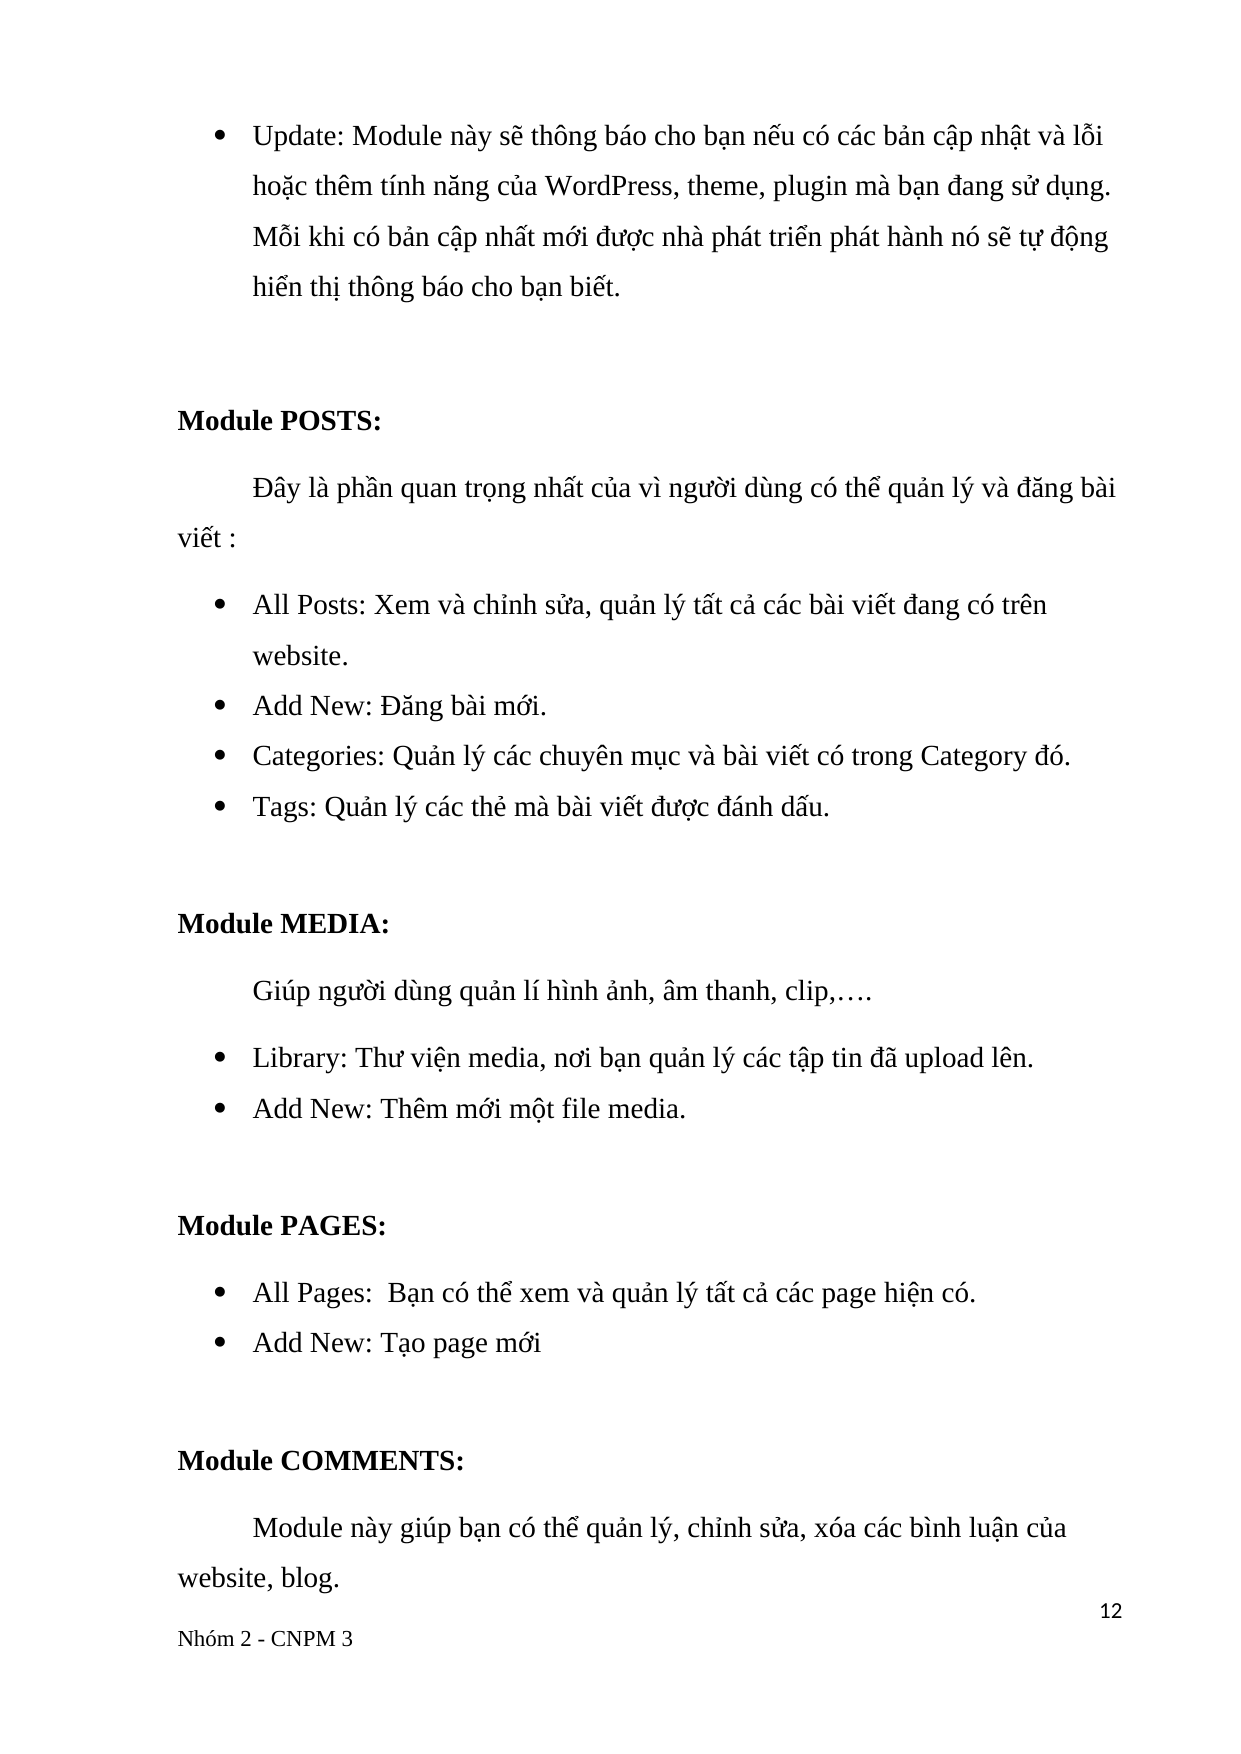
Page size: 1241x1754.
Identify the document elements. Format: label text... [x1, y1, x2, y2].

text Đây là phần quan trọng nhất của vì người dùng có thể quản lý và đăng bài viết : [177, 470, 1122, 554]
list Add New: Thêm mới một file media. [215, 1091, 1122, 1124]
text Giúp người dùng quản lí hình ảnh, âm thanh, clip,…. [177, 973, 1122, 1007]
text Module PAGES: [177, 1208, 1122, 1242]
text Module MEDIA: [177, 906, 1122, 940]
list Update: Module này sẽ thông báo cho bạn nếu có các bản cập nhật và lỗi hoặc thêm tính năng của WordPress, theme, plugin mà bạn đang sử dụng. Mỗi khi có bản cập nhất mới được nhà phát triển phát hành nó sẽ tự động hiển thị thông báo cho bạn biết. [215, 118, 1122, 303]
text Module này giúp bạn có thể quản lý, chỉnh sửa, xóa các bình luận của website, blog. [177, 1510, 1122, 1594]
list Categories: Quản lý các chuyên mục và bài viết có trong Category đó. [215, 738, 1122, 772]
list Add New: Tạo page mới [215, 1326, 1122, 1359]
list All Posts: Xem và chỉnh sửa, quản lý tất cả các bài viết đang có trên website. [215, 587, 1122, 671]
text Module COMMENTS: [177, 1443, 1122, 1476]
text Module POSTS: [177, 403, 1122, 437]
list Tags: Quản lý các thẻ mà bài viết được đánh dấu. [215, 789, 1122, 823]
list Add New: Đăng bài mới. [215, 688, 1122, 722]
list All Pages: Bạn có thể xem và quản lý tất cả các page hiện có. [215, 1275, 1122, 1309]
list Library: Thư viện media, nơi bạn quản lý các tập tin đã upload lên. [215, 1040, 1122, 1074]
